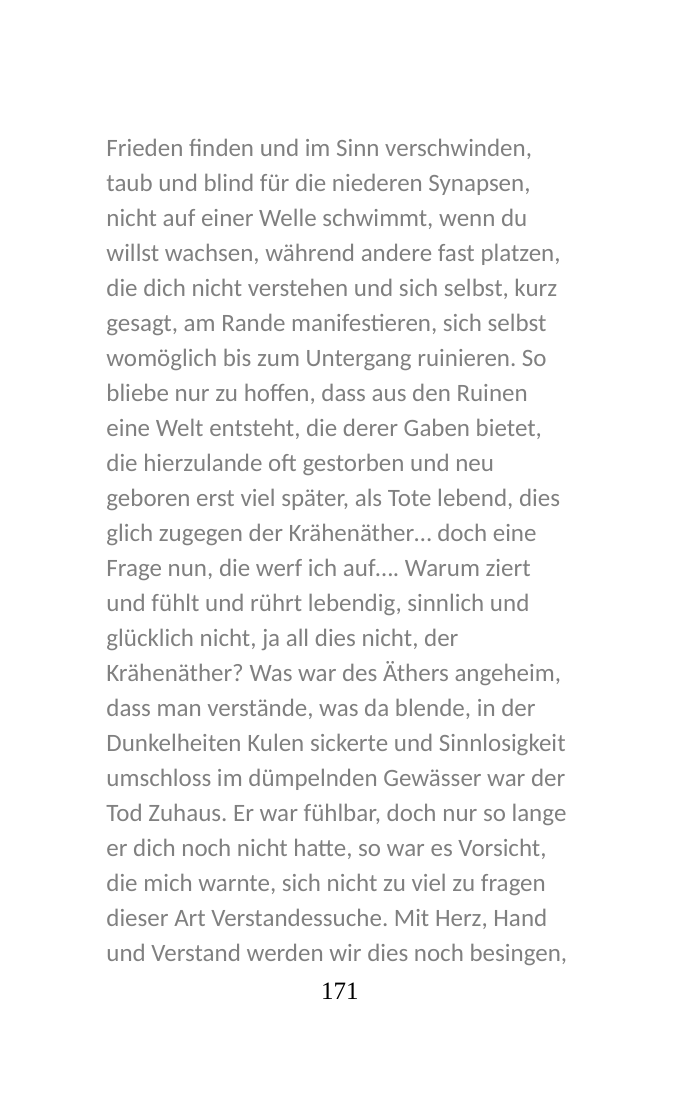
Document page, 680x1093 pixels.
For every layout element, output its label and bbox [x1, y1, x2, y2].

text [106, 132, 573, 967]
